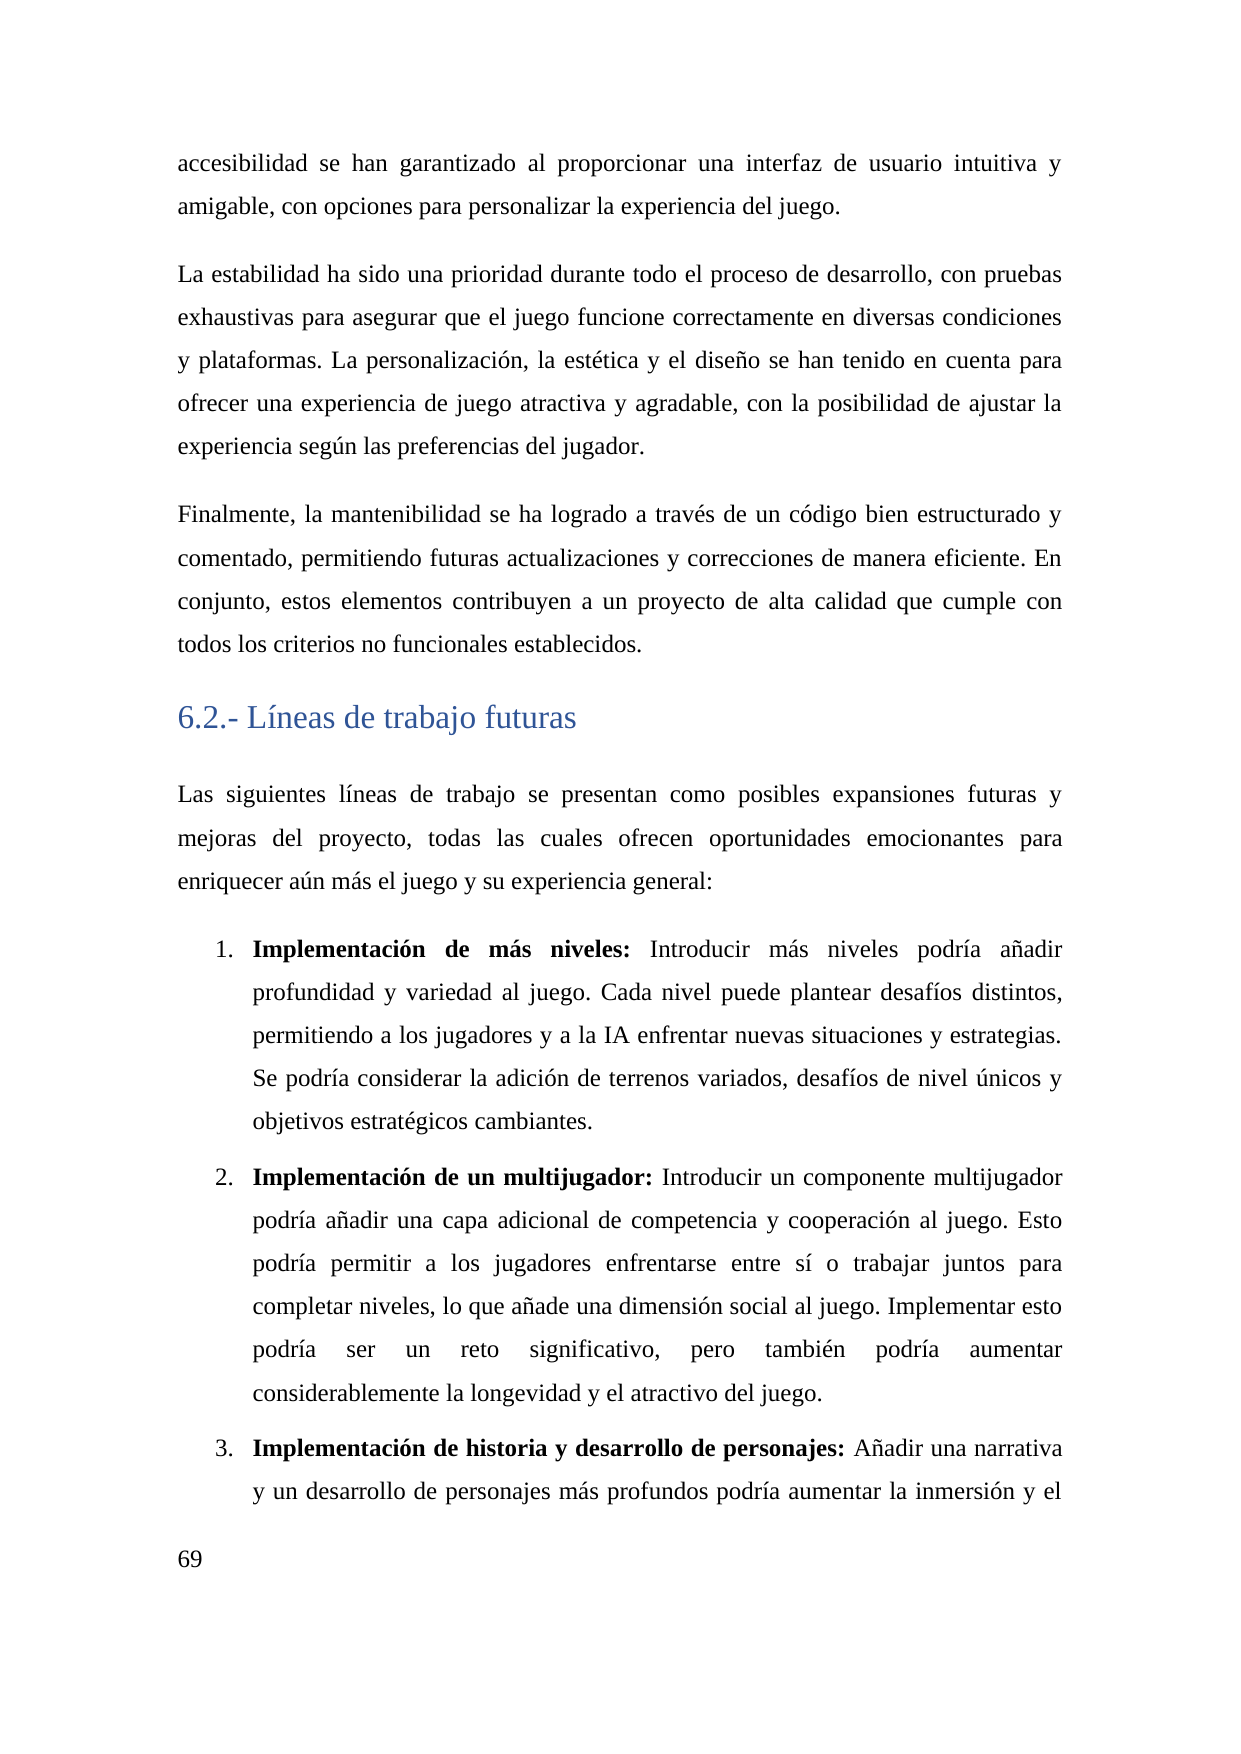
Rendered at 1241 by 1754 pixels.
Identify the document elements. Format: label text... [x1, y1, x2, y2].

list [215, 1433, 1063, 1505]
list Implementación de un multijugador: Introducir un componente multijugador podría añadir una capa adicional de competencia y cooperación al juego. Esto podría permitir a los jugadores enfrentarse entre sí o trabajar juntos para completar niveles, lo que añade una dimensión social al juego. Implementar esto podría ser un reto significativo, pero también podría aumentar considerablemente la longevidad y el atractivo del juego. [215, 1162, 1063, 1406]
list Implementación de más niveles: Introducir más niveles podría añadir profundidad y variedad al juego. Cada nivel puede plantear desafíos distintos, permitiendo a los jugadores y a la IA enfrentar nuevas situaciones y estrategias. Se podría considerar la adición de terrenos variados, desafíos de nivel únicos y objetivos estratégicos cambiantes. [215, 934, 1063, 1135]
text Las siguientes líneas de trabajo se presentan como posibles expansiones futuras y mejoras del proyecto, todas las cuales ofrecen oportunidades emocionantes para enriquecer aún más el juego y su experiencia general: [177, 779, 1063, 894]
text Finalmente, la mantenibilidad se ha logrado a través de un código bien estructurado y comentado, permitiendo futuras actualizaciones y correcciones de manera eficiente. En conjunto, estos elementos contribuyen a un proyecto de alta calidad que cumple con todos los criterios no funcionales establecidos. [177, 499, 1063, 658]
text La estabilidad ha sido una prioridad durante todo el proceso de desarrollo, con pruebas exhaustivas para asegurar que el juego funcione correctamente en diversas condiciones y plataformas. La personalización, la estética y el diseño se han tenido en cuenta para ofrecer una experiencia de juego atractiva y agradable, con la posibilidad de ajustar la experiencia según las preferencias del jugador. [177, 259, 1063, 460]
subtitle 6.2.- Líneas de trabajo futuras [177, 697, 1063, 735]
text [177, 148, 1063, 219]
